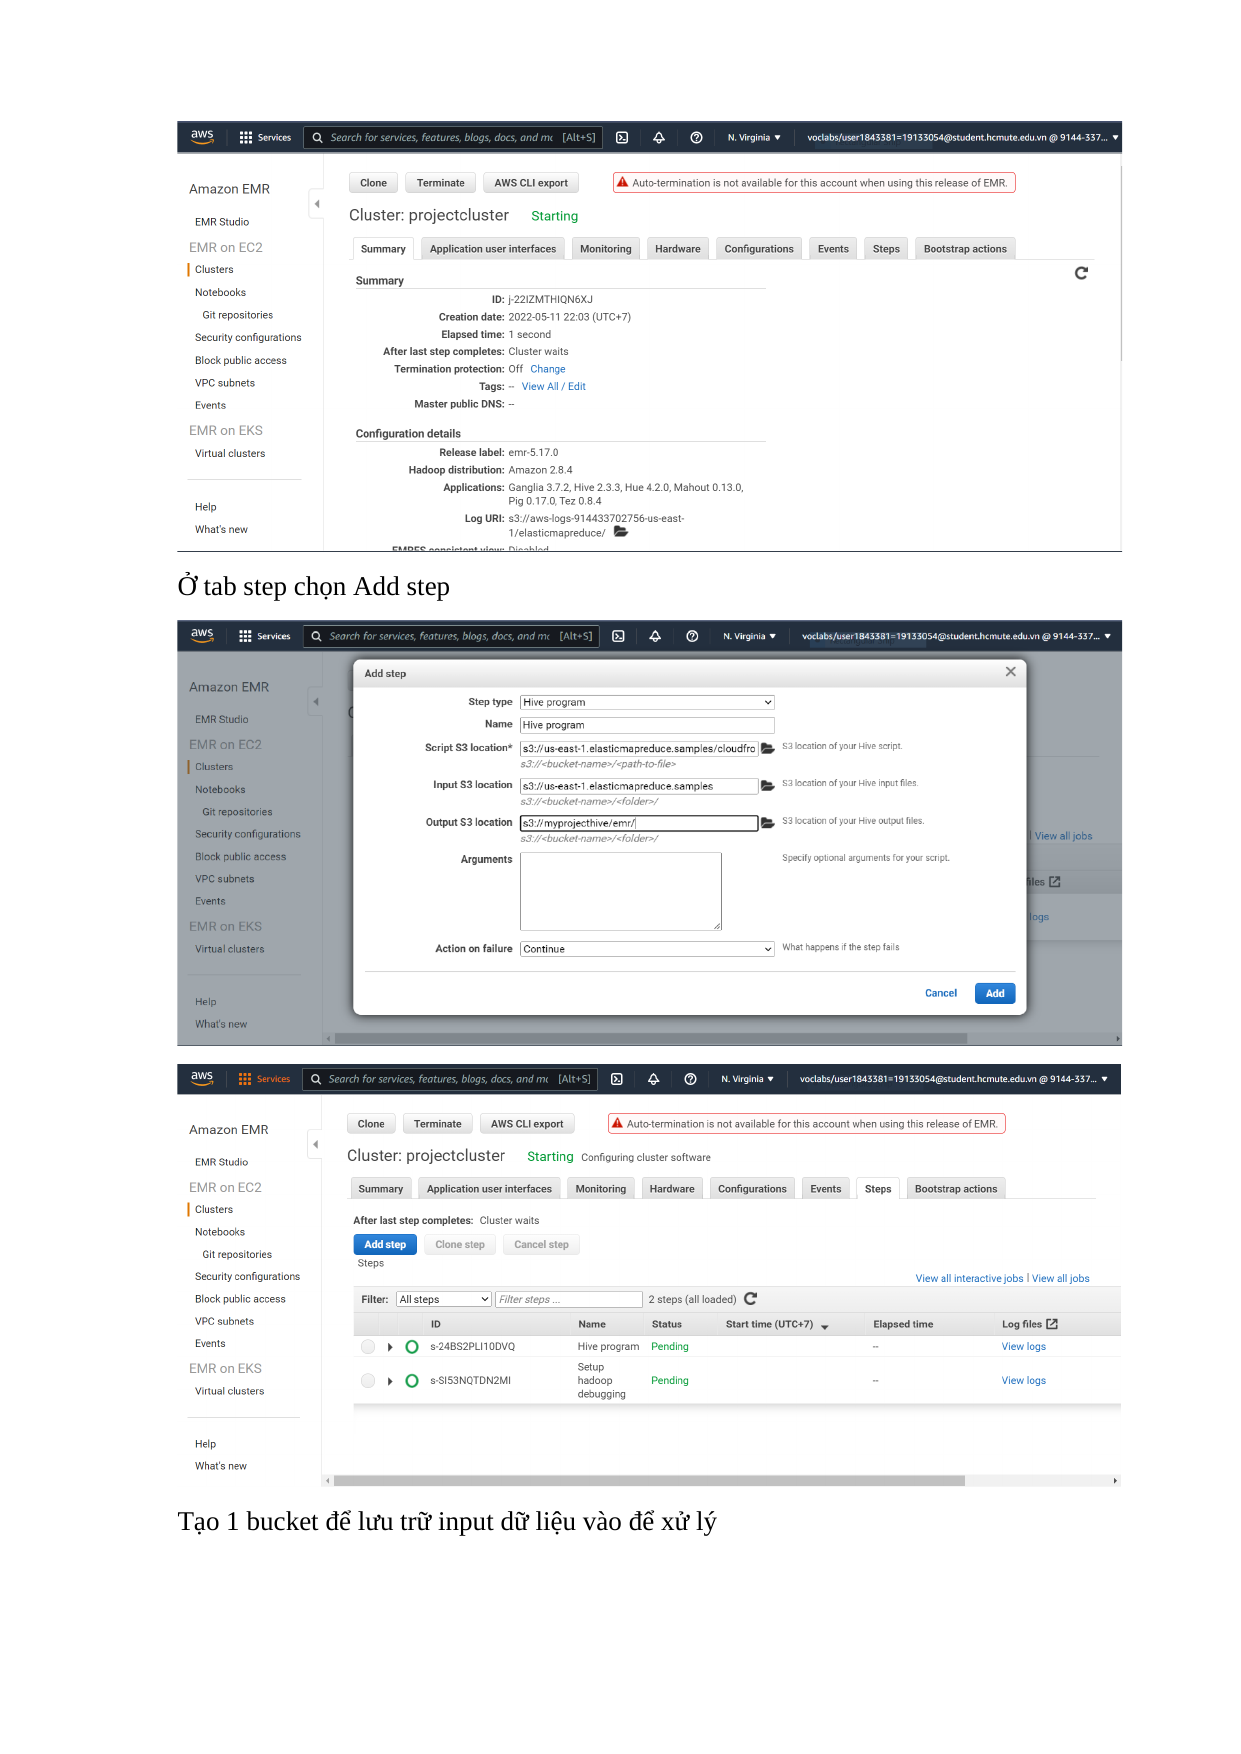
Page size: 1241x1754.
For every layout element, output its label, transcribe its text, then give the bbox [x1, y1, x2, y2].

text Tạo 1 bucket để lưu trữ input dữ liệu vào để xử lý [177, 1505, 1122, 1536]
text Ở tab step chọn Add step [177, 570, 1122, 601]
picture [177, 121, 1123, 552]
picture [177, 1064, 1121, 1487]
picture [177, 620, 1123, 1046]
